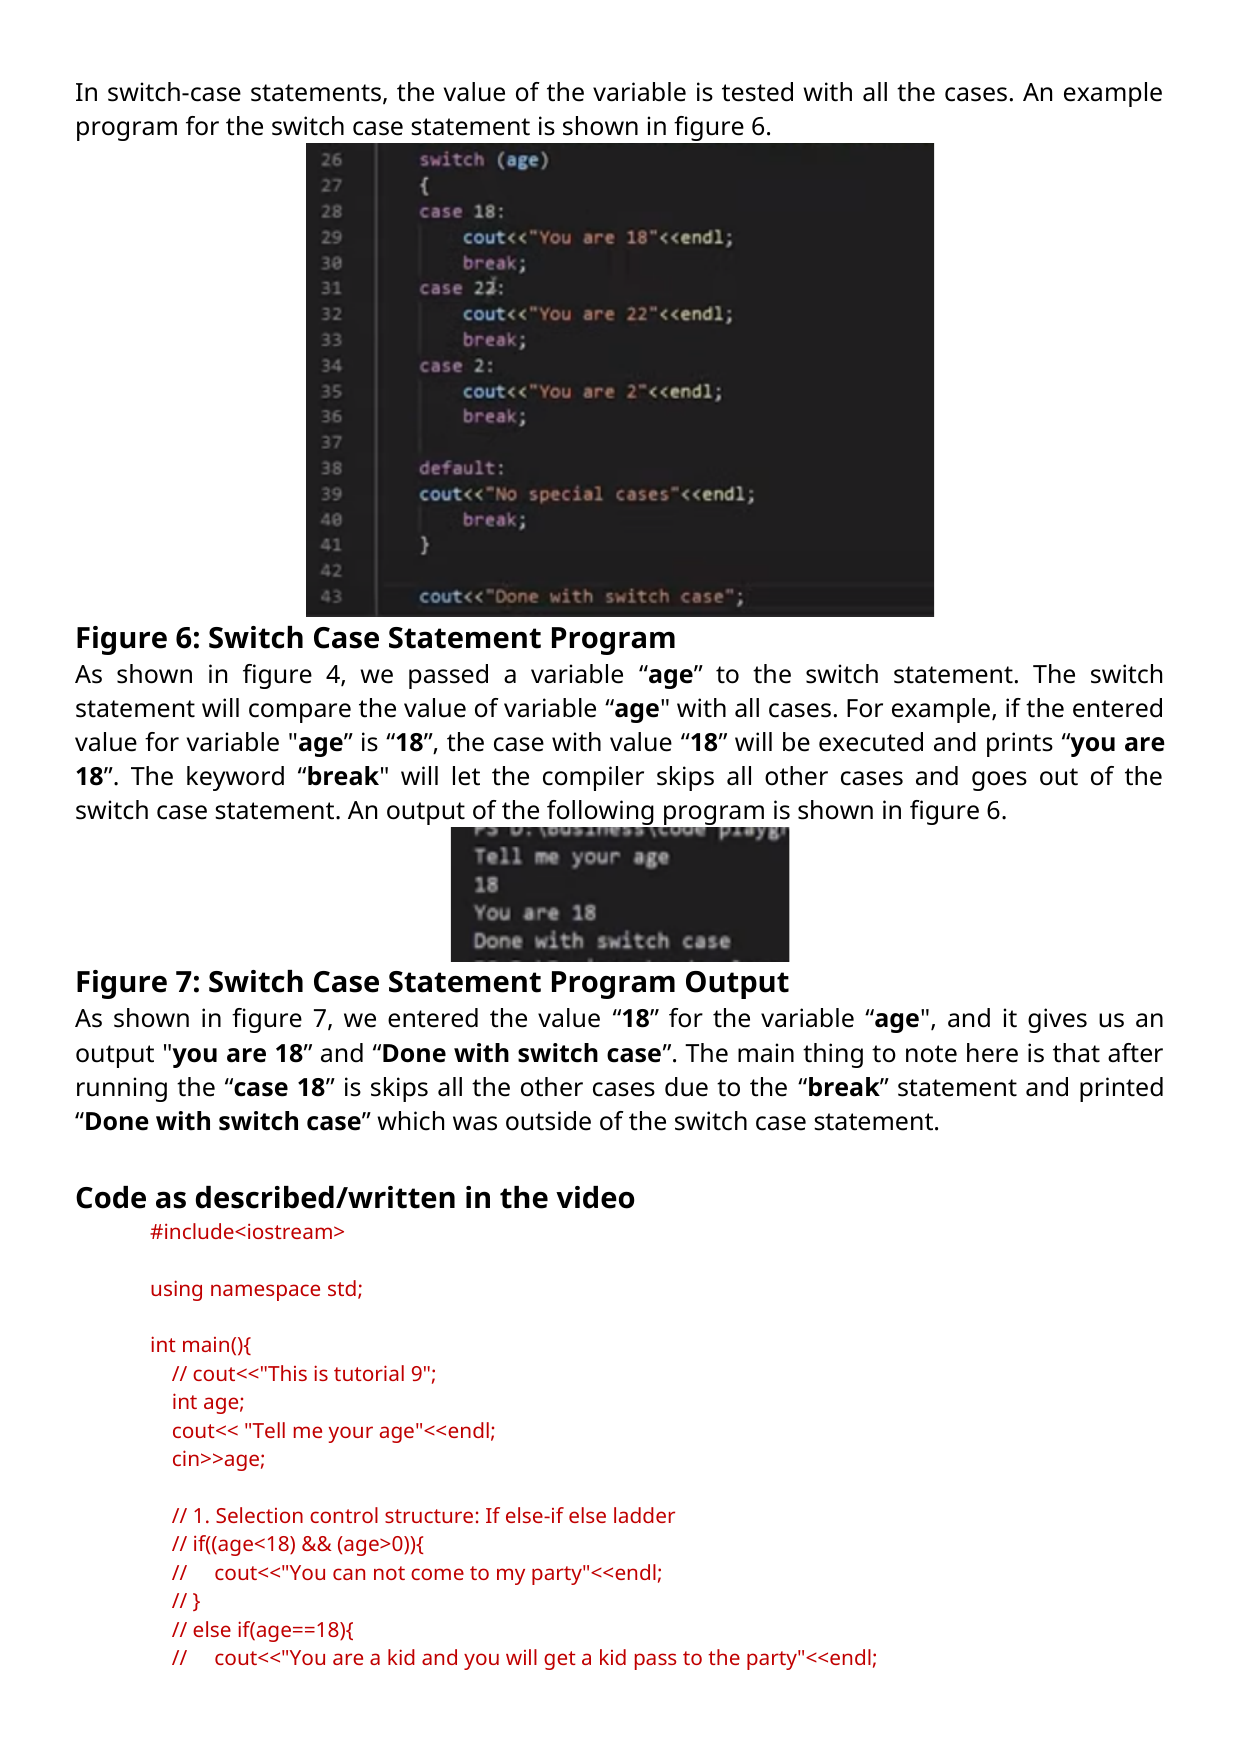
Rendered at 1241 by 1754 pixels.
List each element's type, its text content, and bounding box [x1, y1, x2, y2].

text // } [150, 1586, 1165, 1615]
text Figure 6: Switch Case Statement Program [75, 617, 1165, 657]
text Figure 7: Switch Case Statement Program Output [75, 961, 1165, 1001]
text #include<iostream> [150, 1217, 1165, 1245]
picture [306, 143, 935, 617]
text // cout<<"You are a kid and you will get a kid pass to the party"<<endl; [150, 1643, 1165, 1672]
text // 1. Selection control structure: If else-if else ladder [150, 1501, 1165, 1529]
subtitle Code as described/written in the video [75, 1177, 1165, 1217]
text int age; [150, 1387, 1165, 1416]
text In switch-case statements, the value of the variable is tested with all the cases. An example program for the switch case statement is shown in figure 6. [75, 75, 1165, 143]
picture [450, 827, 790, 962]
text cin>>age; [150, 1444, 1165, 1473]
text // if((age<18) && (age>0)){ [150, 1529, 1165, 1558]
text As shown in figure 7, we entered the value “18” for the variable “age", and it gives us an output "you are 18” and “Done with switch case”. The main thing to note here is that after running the “case 18” is skips all the other cases due to the “break” statement and printed “Done with switch case” which was outside of the switch case statement. [75, 1001, 1165, 1137]
text cout<< "Tell me your age"<<endl; [150, 1416, 1165, 1444]
text As shown in figure 4, we passed a variable “age” to the switch statement. The switch statement will compare the value of variable “age" with all cases. For example, if the entered value for variable "age” is “18”, the case with value “18” will be executed and prints “you are 18”. The keyword “break" will let the compiler skips all other cases and goes out of the switch case statement. An output of the following program is shown in figure 6. [75, 657, 1165, 827]
text // cout<<"This is tutorial 9"; [150, 1359, 1165, 1387]
text // cout<<"You can not come to my party"<<endl; [150, 1558, 1165, 1586]
text using namespace std; [150, 1274, 1165, 1302]
text int main(){ [150, 1331, 1165, 1359]
text // else if(age==18){ [150, 1615, 1165, 1643]
